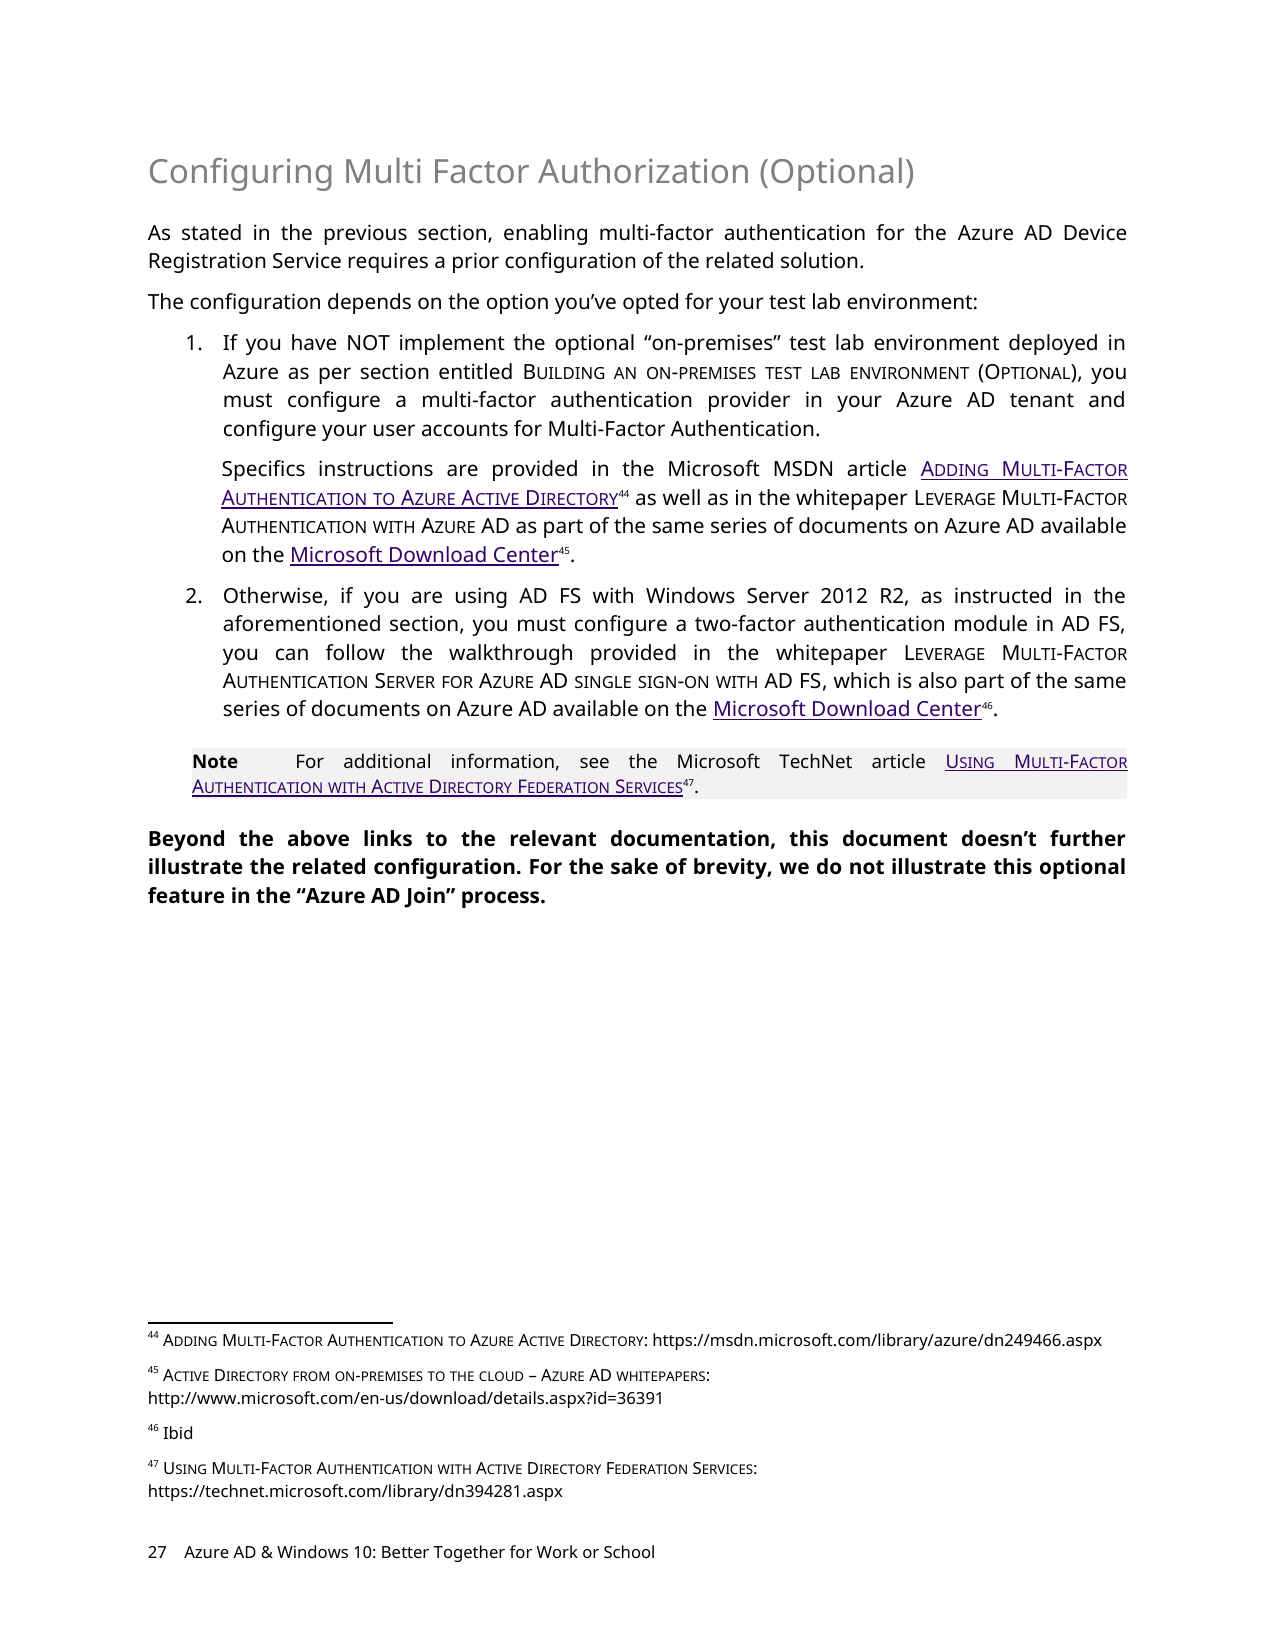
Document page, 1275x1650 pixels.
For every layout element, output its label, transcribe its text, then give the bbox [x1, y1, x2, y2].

list If you have NOT implement the optional “on-premises” test lab environment deployed in Azure as per section entitled Building an on-premises test lab environment (Optional), you must configure a multi-factor authentication provider in your Azure AD tenant and configure your user accounts for Multi-Factor Authentication. [185, 328, 1127, 442]
list Otherwise, if you are using AD FS with Windows Server 2012 R2, as instructed in the aforementioned section, you must configure a two-factor authentication module in AD FS, you can follow the walkthrough provided in the whitepaper Leverage Multi-Factor Authentication Server for Azure AD single sign-on with AD FS, which is also part of the same series of documents on Azure AD available on the Microsoft Download Center. [185, 581, 1127, 723]
text Beyond the above links to the relevant documentation, this document doesn’t further illustrate the related configuration. For the sake of brevity, we do not illustrate this optional feature in the “Azure AD Join” process. [148, 824, 1127, 909]
text As stated in the previous section, enabling multi-factor authentication for the Azure AD Device Registration Service requires a prior configuration of the related solution. [148, 218, 1127, 275]
subtitle Configuring Multi Factor Authorization (Optional) [148, 148, 1127, 193]
text Note For additional information, see the Microsoft TechNet article Using Multi-Factor Authentication with Active Directory Federation Services. [192, 748, 1127, 799]
text The configuration depends on the option you’ve opted for your test lab environment: [148, 287, 1127, 316]
text Specifics instructions are provided in the Microsoft MSDN article Adding Multi-Factor Authentication to Azure Active Directory as well as in the whitepaper Leverage Multi-Factor Authentication with Azure AD as part of the same series of documents on Azure AD available on the Microsoft Download Center. [221, 454, 1127, 568]
